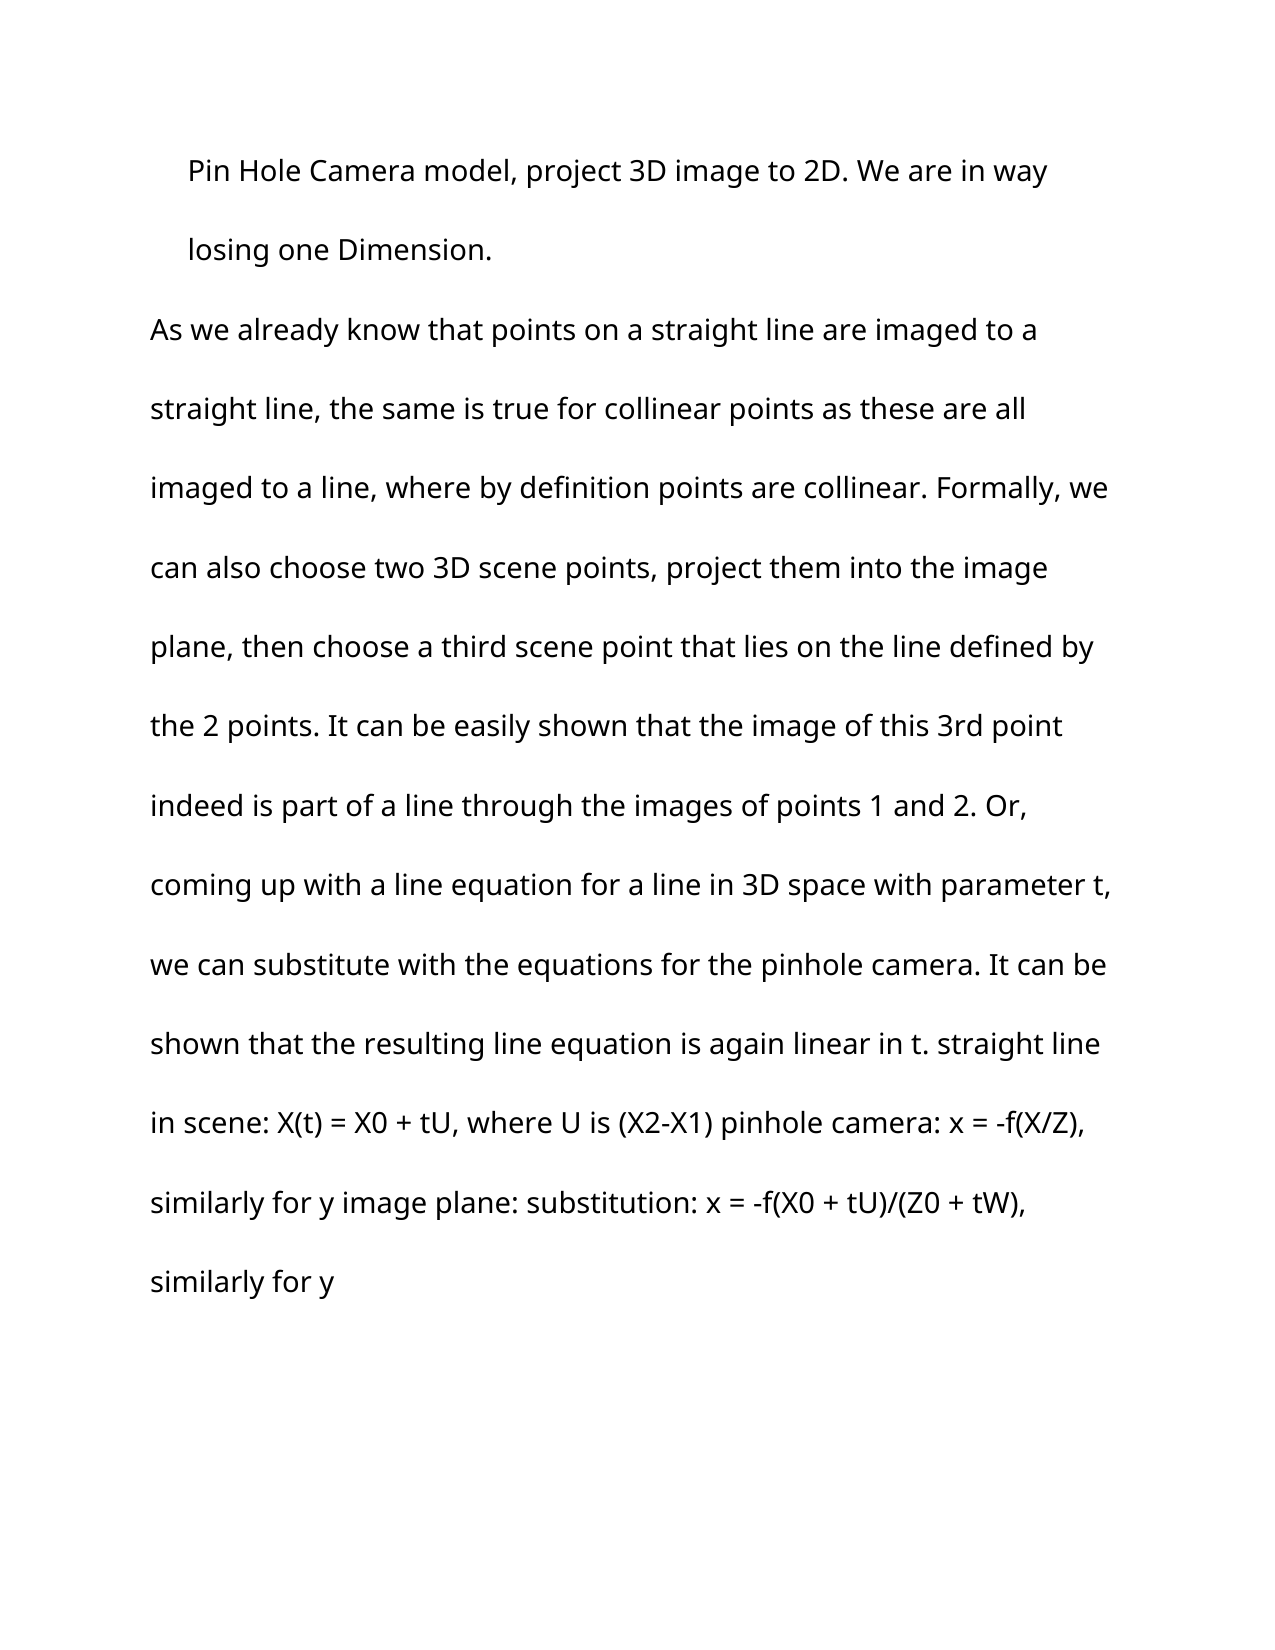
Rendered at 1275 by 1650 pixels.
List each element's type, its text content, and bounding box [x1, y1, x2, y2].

text Pin Hole Camera model, project 3D image to 2D. We are in way losing one Dimension. [187, 150, 1125, 269]
text As we already know that points on a straight line are imaged to a straight line, the same is true for collinear points as these are all imaged to a line, where by definition points are collinear. Formally, we can also choose two 3D scene points, project them into the image plane, then choose a third scene point that lies on the line defined by the 2 points. It can be easily shown that the image of this 3rd point indeed is part of a line through the images of points 1 and 2. Or, coming up with a line equation for a line in 3D space with parameter t, we can substitute with the equations for the pinhole camera. It can be shown that the resulting line equation is again linear in t. straight line in scene: X(t) = X0 + tU, where U is (X2-X1) pinhole camera: x = -f(X/Z), similarly for y image plane: substitution: x = -f(X0 + tU)/(Z0 + tW), similarly for y [150, 309, 1125, 1301]
